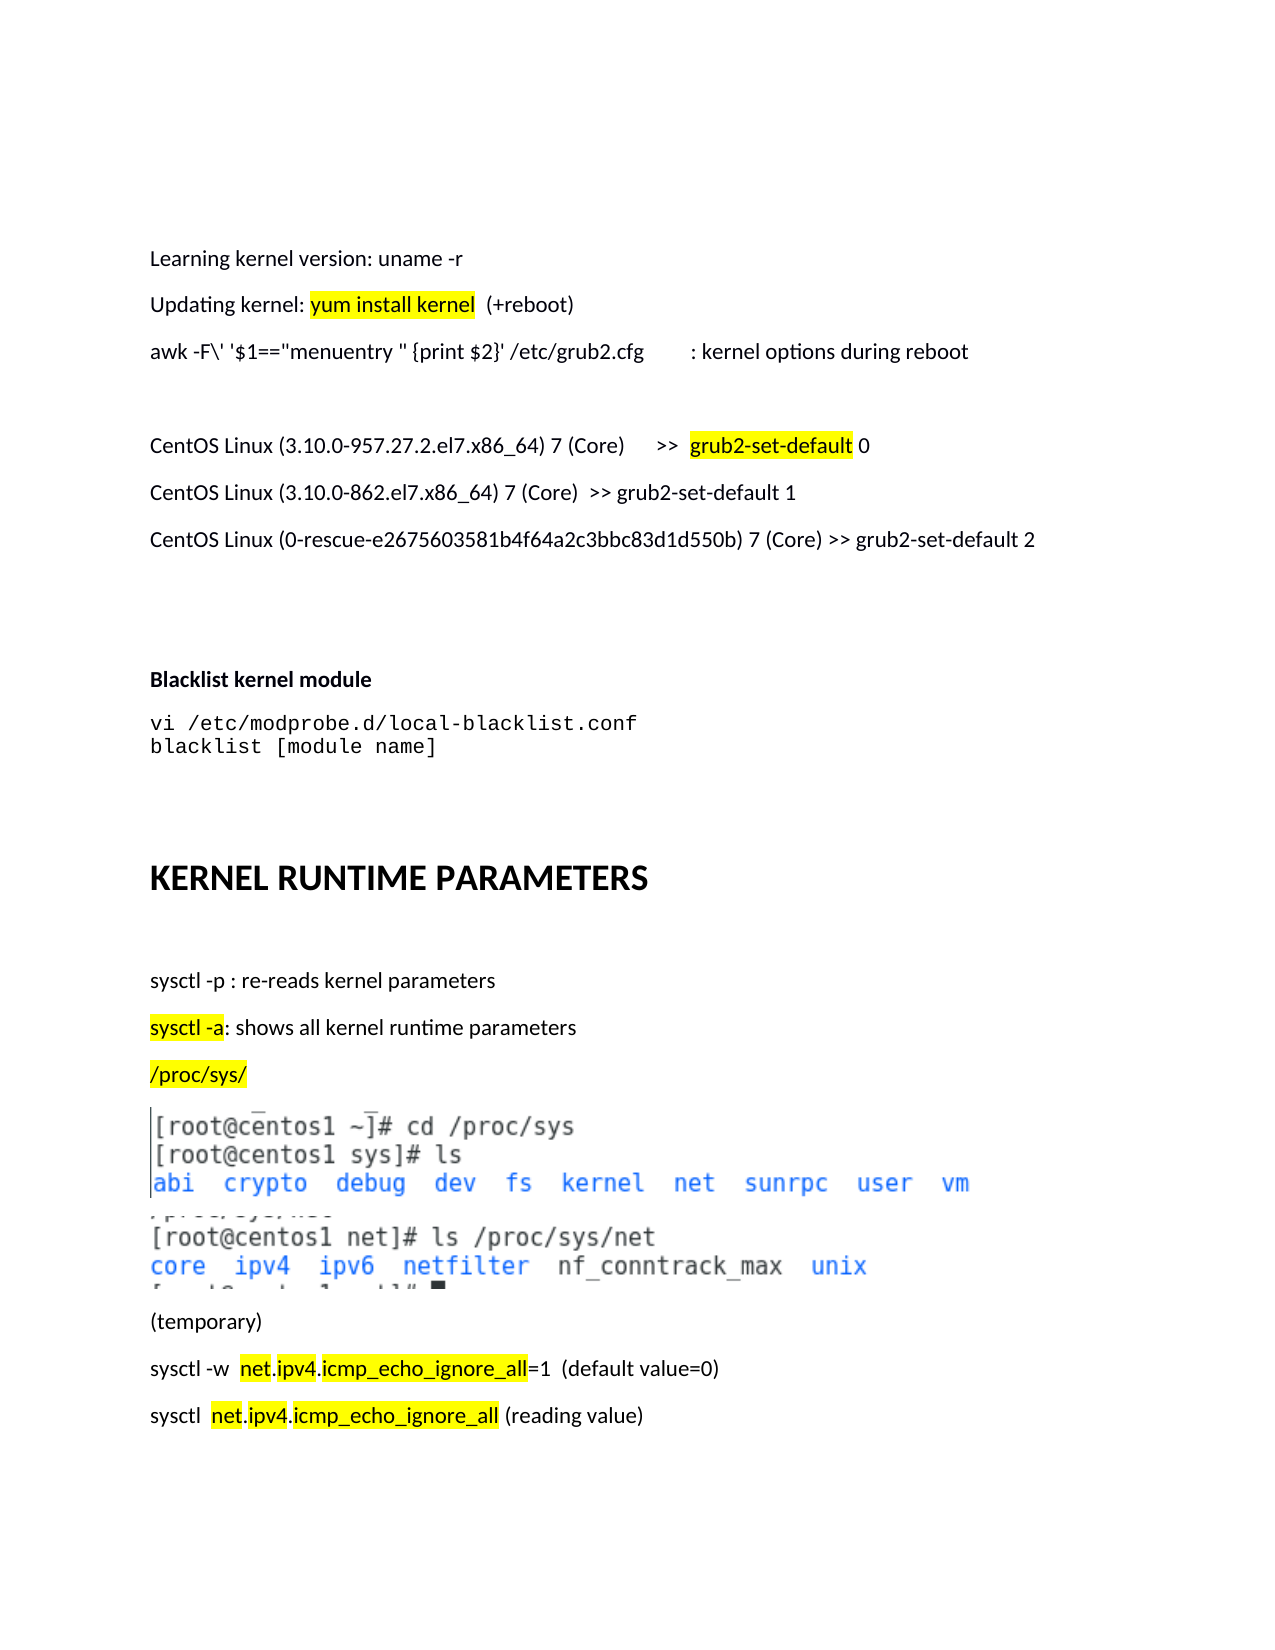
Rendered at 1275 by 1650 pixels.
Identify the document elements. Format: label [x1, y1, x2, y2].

picture [150, 1107, 1029, 1198]
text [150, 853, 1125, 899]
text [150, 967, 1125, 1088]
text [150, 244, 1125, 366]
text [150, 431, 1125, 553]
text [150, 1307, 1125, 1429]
picture [150, 1216, 880, 1289]
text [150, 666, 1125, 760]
